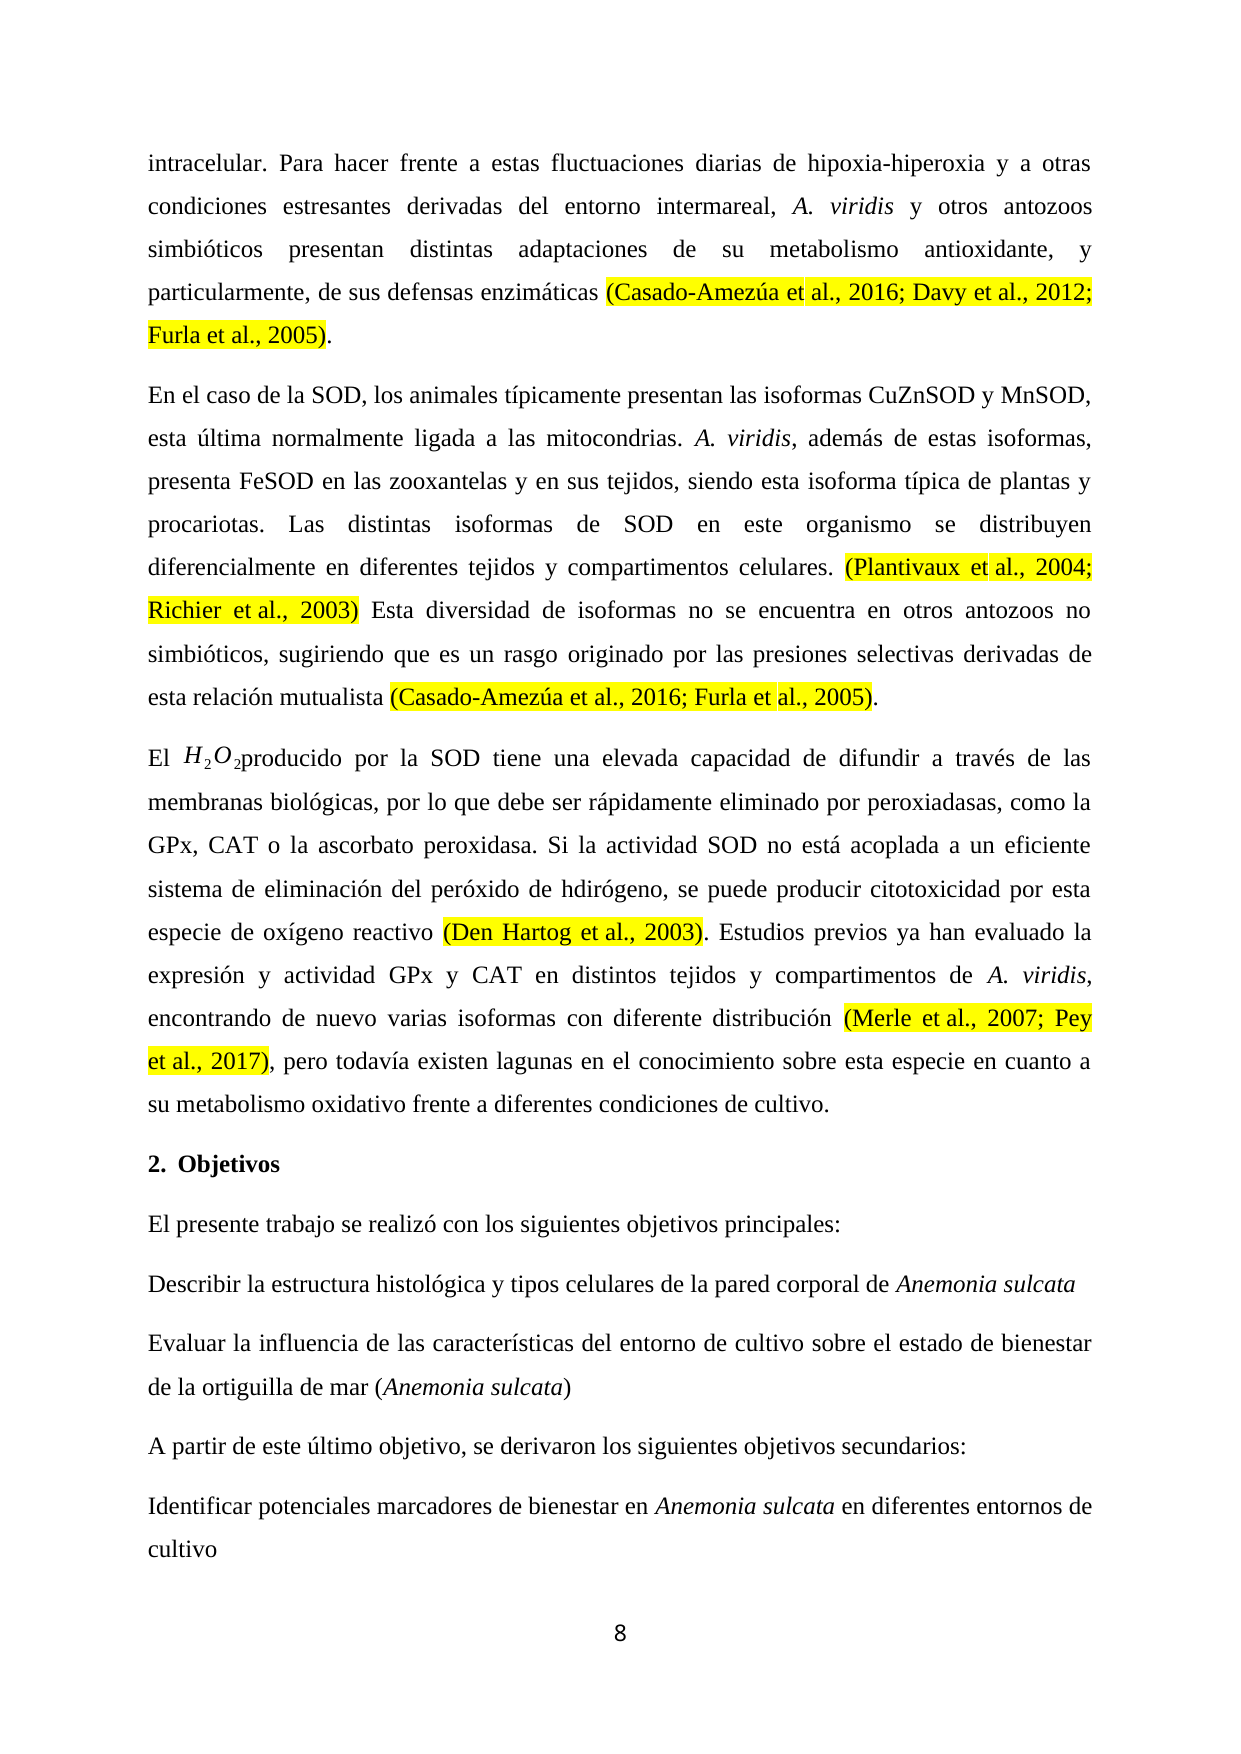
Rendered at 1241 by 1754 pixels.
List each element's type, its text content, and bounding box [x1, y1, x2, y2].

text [148, 148, 1092, 349]
text Describir la estructura histológica y tipos celulares de la pared corporal de Anemonia sulcata [148, 1269, 1092, 1297]
list Objetivos [148, 1149, 1092, 1178]
text En el caso de la SOD, los animales típicamente presentan las isoformas CuZnSOD y MnSOD, esta última normalmente ligada a las mitocondrias. A. viridis, además de estas isoformas, presenta FeSOD en las zooxantelas y en sus tejidos, siendo esta isoforma típica de plantas y procariotas. Las distintas isoformas de SOD en este organismo se distribuyen diferencialmente en diferentes tejidos y compartimentos celulares. Esta diversidad de isoformas no se encuentra en otros antozoos no simbióticos, sugiriendo que es un rasgo originado por las presiones selectivas derivadas de esta relación mutualista . [148, 380, 1092, 711]
text El producido por la SOD tiene una elevada capacidad de difundir a través de las membranas biológicas, por lo que debe ser rápidamente eliminado por peroxiadasas, como la GPx, CAT o la ascorbato peroxidasa. Si la actividad SOD no está acoplada a un eficiente sistema de eliminación del peróxido de hdirógeno, se puede producir citotoxicidad por esta especie de oxígeno reactivo . Estudios previos ya han evaluado la expresión y actividad GPx y CAT en distintos tejidos y compartimentos de A. viridis, encontrando de nuevo varias isoformas con diferente distribución , pero todavía existen lagunas en el conocimiento sobre esta especie en cuanto a su metabolismo oxidativo frente a diferentes condiciones de cultivo. [148, 742, 1092, 1118]
text Identificar potenciales marcadores de bienestar en Anemonia sulcata en diferentes entornos de cultivo [148, 1491, 1092, 1563]
text El presente trabajo se realizó con los siguientes objetivos principales: [148, 1209, 1092, 1238]
text A partir de este último objetivo, se derivaron los siguientes objetivos secundarios: [148, 1431, 1092, 1460]
text Evaluar la influencia de las características del entorno de cultivo sobre el estado de bienestar de la ortiguilla de mar (Anemonia sulcata) [148, 1328, 1092, 1400]
